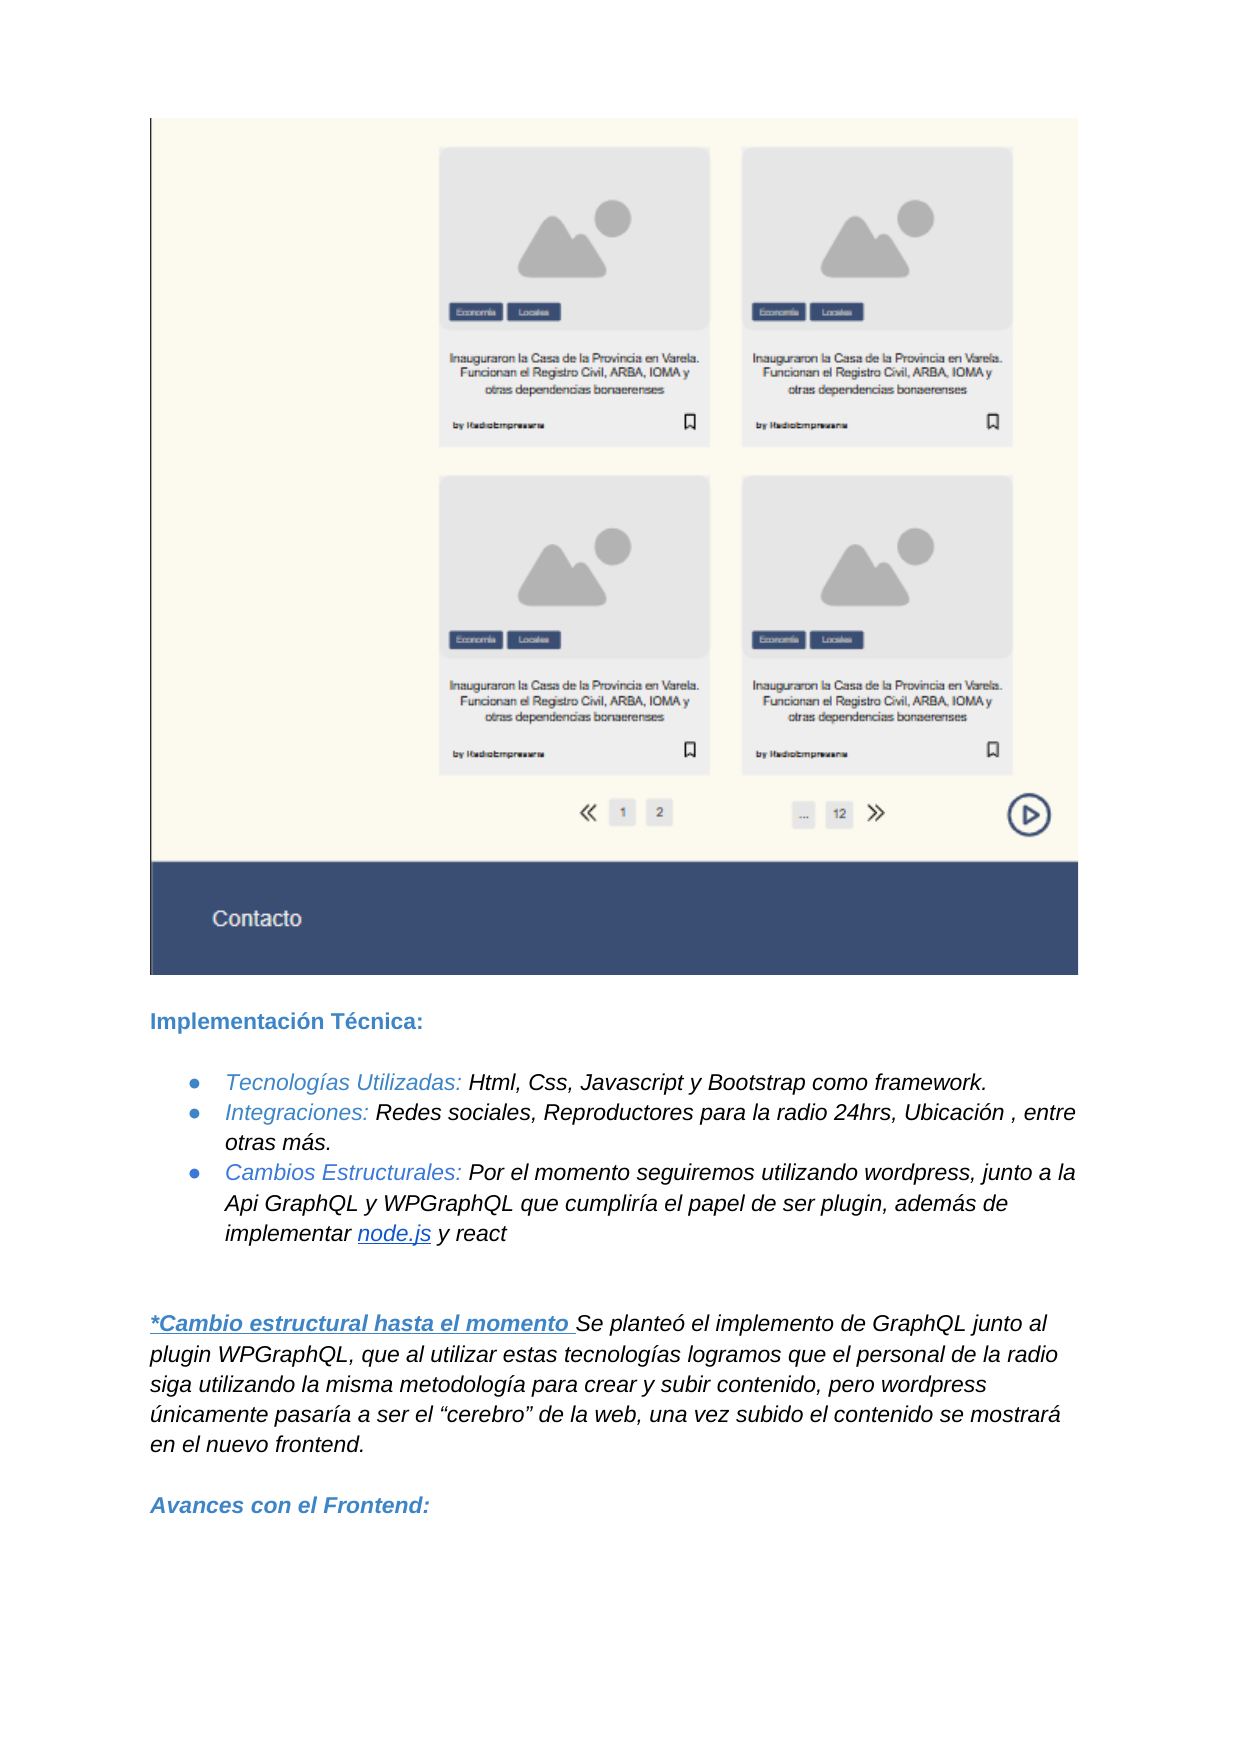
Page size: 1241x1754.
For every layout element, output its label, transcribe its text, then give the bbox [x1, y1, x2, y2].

list Integraciones: Redes sociales, Reproductores para la radio 24hrs, Ubicación , entre otras más. [187, 1099, 1090, 1156]
picture [150, 118, 1079, 975]
text *Cambio estructural hasta el momento Se planteó el implemento de GraphQL junto al plugin WPGraphQL, que al utilizar estas tecnologías logramos que el personal de la radio siga utilizando la misma metodología para crear y subir contenido, pero wordpress únicamente pasaría a ser el “cerebro” de la web, una vez subido el contenido se mostrará en el nuevo frontend. [150, 1310, 1090, 1458]
text Implementación Técnica: [150, 1008, 1090, 1035]
list Tecnologías Utilizadas: Html, Css, Javascript y Bootstrap como framework. [187, 1069, 1090, 1095]
list Cambios Estructurales: Por el momento seguiremos utilizando wordpress, junto a la Api GraphQL y WPGraphQL que cumpliría el papel de ser plugin, además de implementar node.js y react [187, 1159, 1090, 1246]
text Avances con el Frontend: [150, 1492, 1090, 1518]
